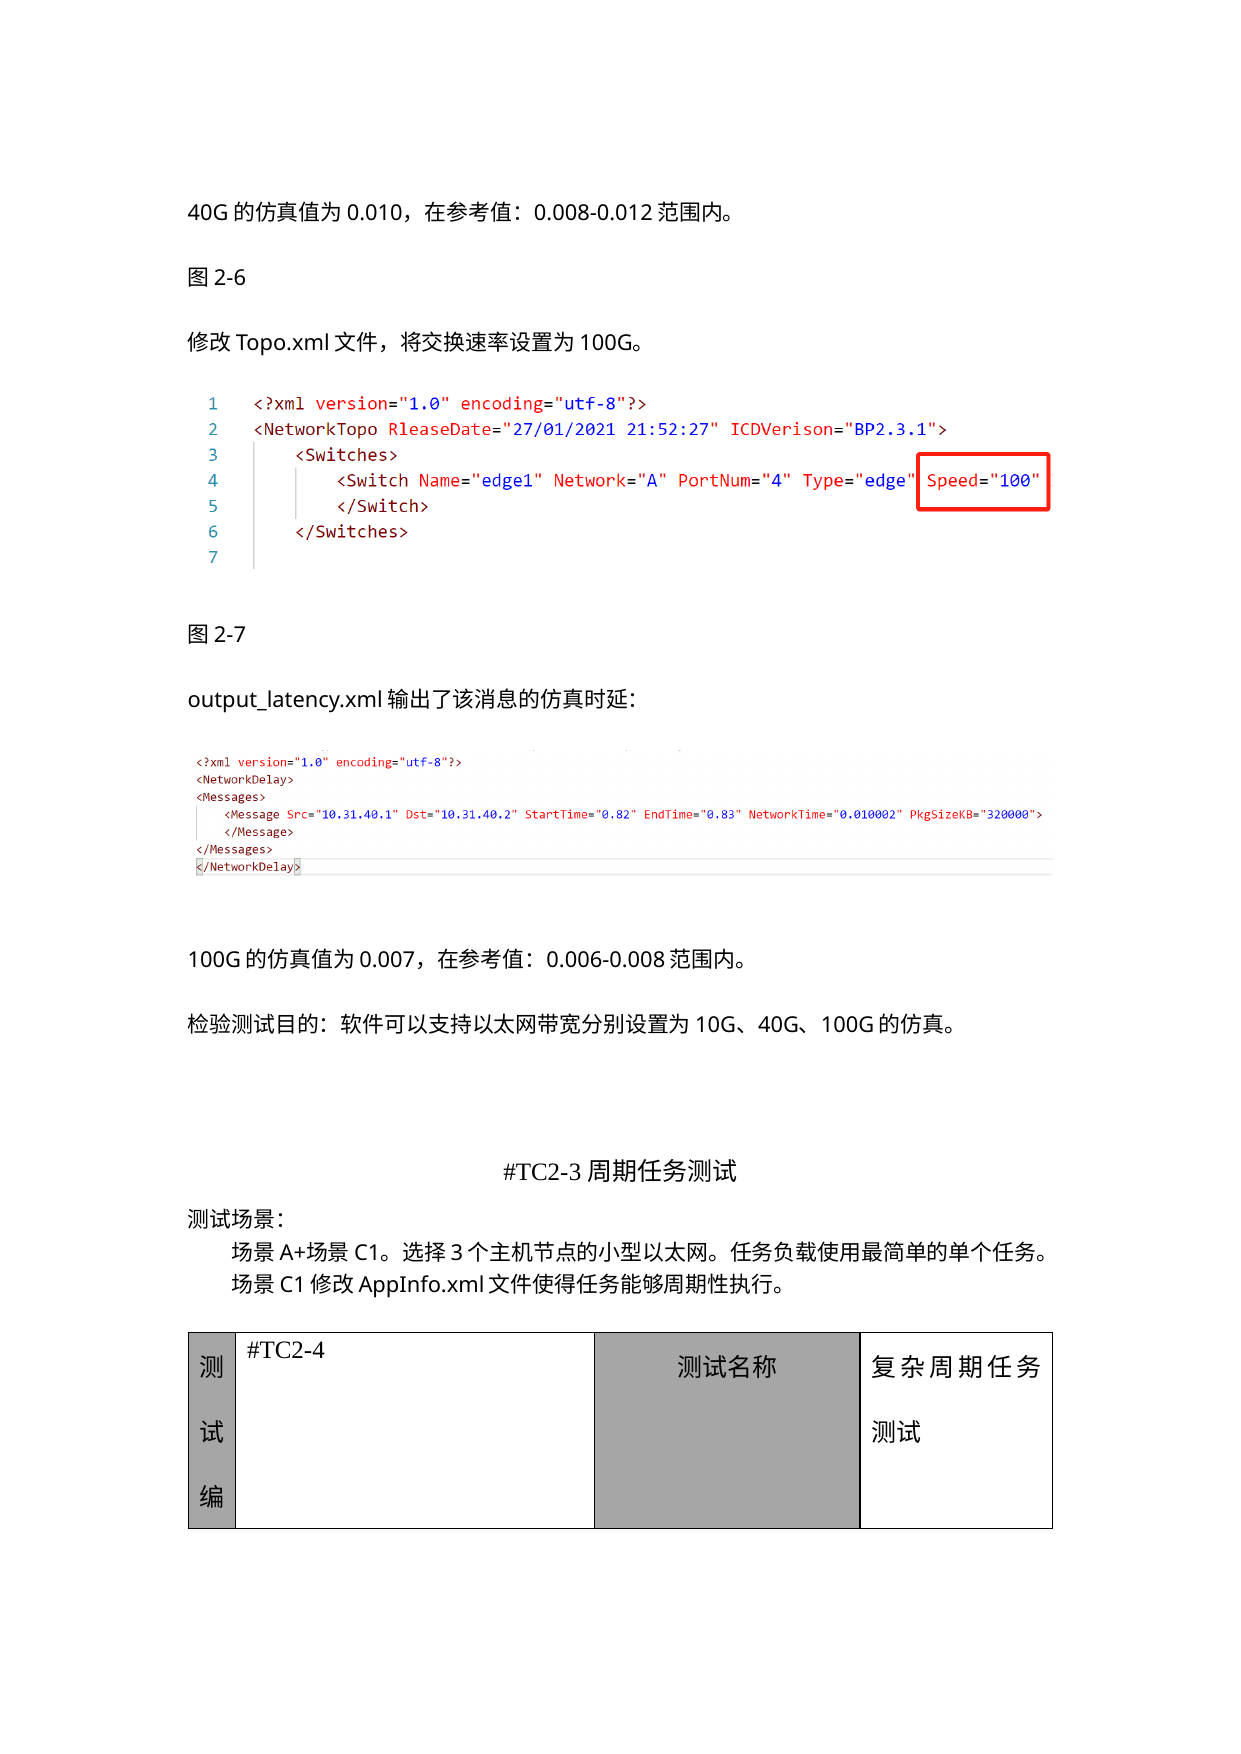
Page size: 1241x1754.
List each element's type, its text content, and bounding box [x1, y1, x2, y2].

picture [187, 750, 1053, 882]
text 场景A+场景C1。选择3个主机节点的小型以太网。任务负载使用最简单的单个任务。 [187, 1234, 1053, 1267]
table_header 测试名称 [595, 1333, 859, 1528]
table_header 测试编号 [189, 1333, 235, 1528]
text 40G的仿真值为0.010，在参考值：0.008-0.012范围内。 [187, 194, 1053, 227]
table_header #TC2-4 [236, 1333, 594, 1528]
text 图2-6 [187, 259, 1053, 292]
text 测试场景： [187, 1202, 1053, 1234]
text 100G的仿真值为0.007，在参考值：0.006-0.008范围内。 [187, 942, 1053, 974]
text 检验测试目的：软件可以支持以太网带宽分别设置为10G、40G、100G的仿真。 [187, 1007, 1053, 1039]
table_header 复杂周期任务测试 [861, 1333, 1052, 1528]
text #TC2-3 周期任务测试 [187, 1137, 1053, 1202]
picture [187, 389, 1053, 569]
text 修改Topo.xml文件，将交换速率设置为100G。 [187, 324, 1053, 357]
text output_latency.xml输出了该消息的仿真时延： [187, 682, 1053, 714]
text 场景C1修改AppInfo.xml文件使得任务能够周期性执行。 [187, 1267, 1053, 1299]
text 图2-7 [187, 617, 1053, 649]
